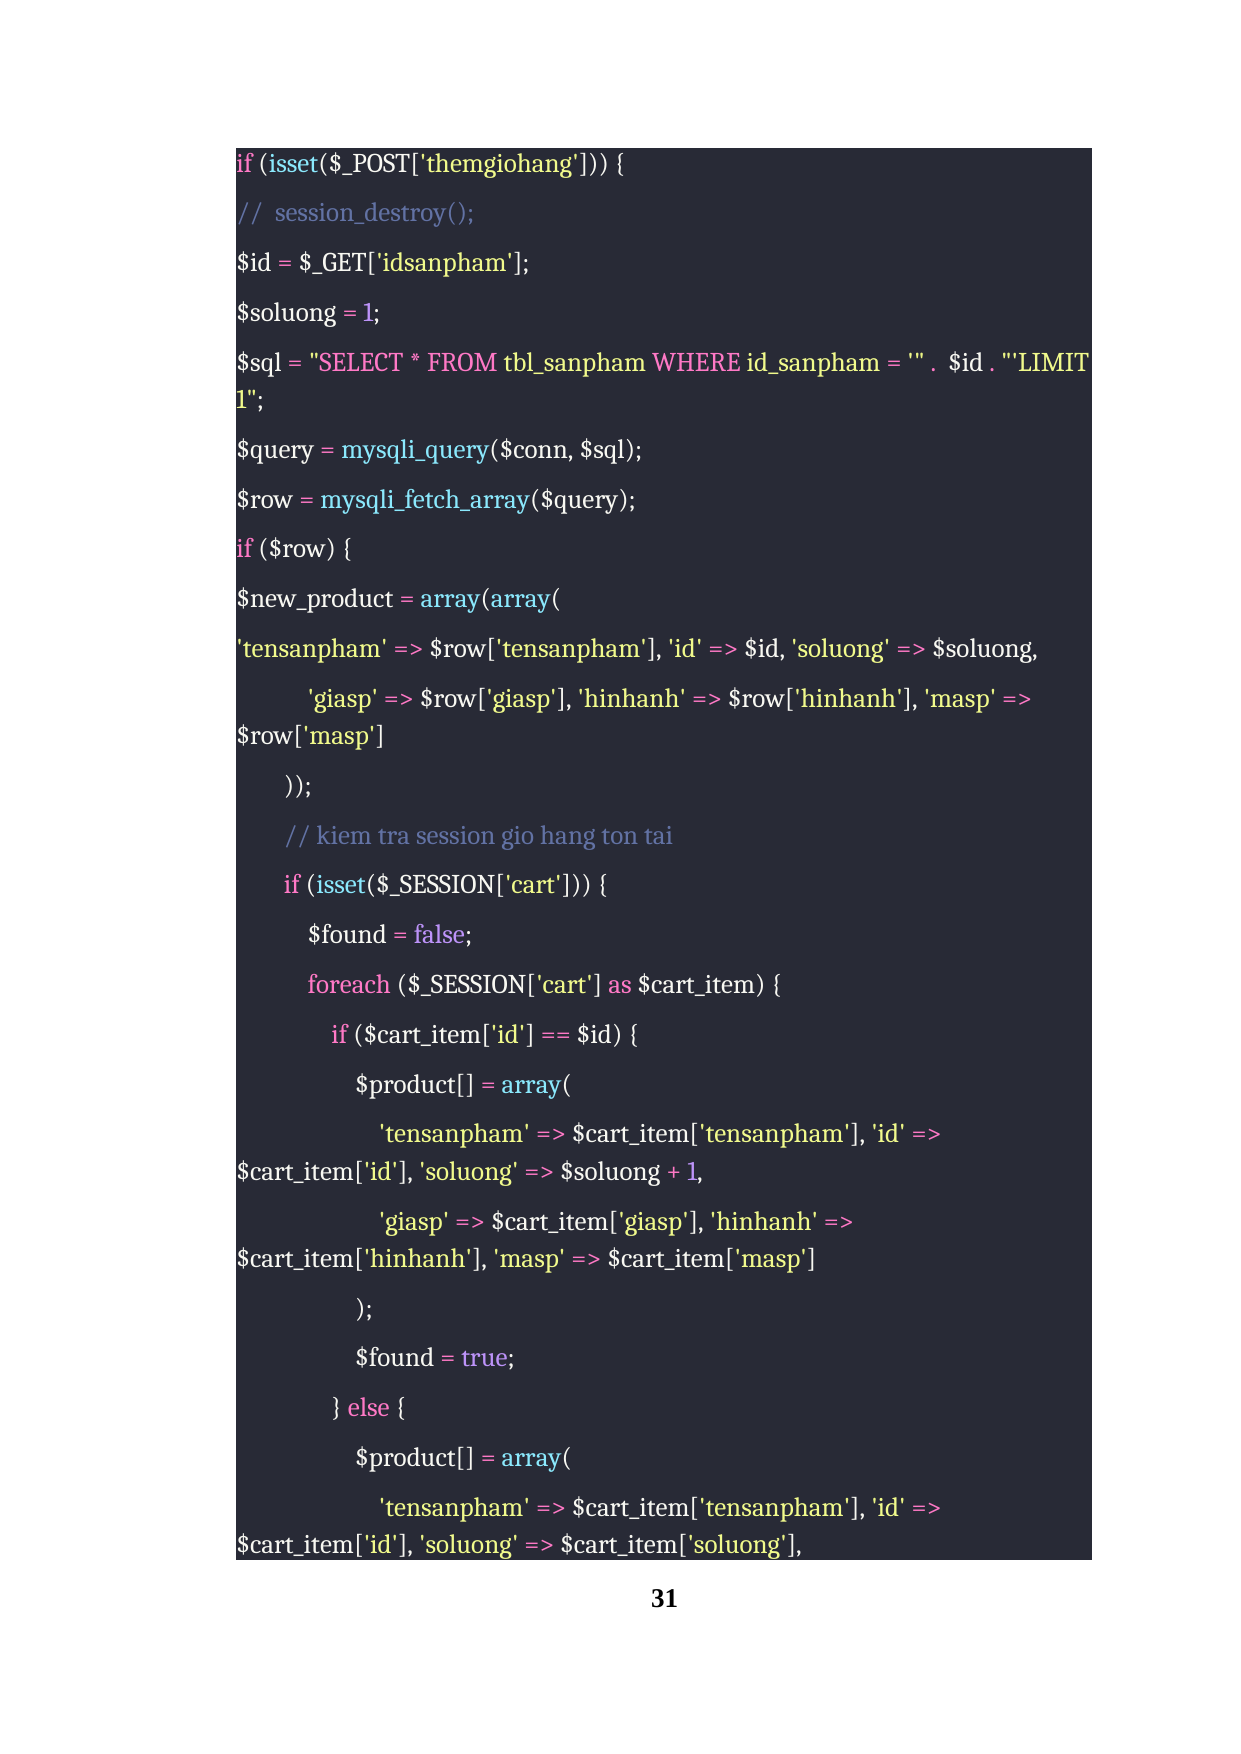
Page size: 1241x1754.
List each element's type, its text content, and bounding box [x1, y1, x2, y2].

text $found = false; [236, 919, 1092, 951]
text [236, 1206, 1092, 1274]
text if ($cart_item['id'] == $id) { [236, 1019, 1092, 1050]
text $id = $_GET['idsanpham']; [236, 247, 1092, 278]
text if (isset($_SESSION['cart'])) { [236, 869, 1092, 901]
text foreach ($_SESSION['cart'] as $cart_item) { [236, 969, 1092, 1000]
text $sql = "SELECT * FROM tbl_sanpham WHERE id_sanpham = '" . $id . "'LIMIT 1"; [236, 347, 1092, 415]
text } else { [236, 1392, 1092, 1423]
text if ($row) { [236, 533, 1092, 565]
text $product[] = array( [236, 1069, 1092, 1100]
text 'giasp' => $row['giasp'], 'hinhanh' => $row['hinhanh'], 'masp' => $row['masp'] [236, 683, 1092, 751]
text 'tensanpham' => $cart_item['tensanpham'], 'id' => $cart_item['id'], 'soluong' => $cart_item['soluong'], [236, 1492, 1092, 1560]
text $product[] = array( [236, 1442, 1092, 1473]
text $row = mysqli_fetch_array($query); [236, 484, 1092, 515]
text )); [236, 770, 1092, 801]
text // session_destroy(); [236, 197, 1092, 229]
text ); [236, 1293, 1092, 1324]
text // kiem tra session gio hang ton tai [236, 820, 1092, 851]
text 'tensanpham' => $cart_item['tensanpham'], 'id' => $cart_item['id'], 'soluong' => $soluong + 1, [236, 1118, 1092, 1187]
text $query = mysqli_query($conn, $sql); [236, 434, 1092, 465]
text $found = true; [236, 1342, 1092, 1374]
text $soluong = 1; [236, 297, 1092, 328]
text 'tensanpham' => $row['tensanpham'], 'id' => $id, 'soluong' => $soluong, [236, 633, 1092, 664]
text if (isset($_POST['themgiohang'])) { [236, 148, 1092, 179]
text $new_product = array(array( [236, 583, 1092, 614]
